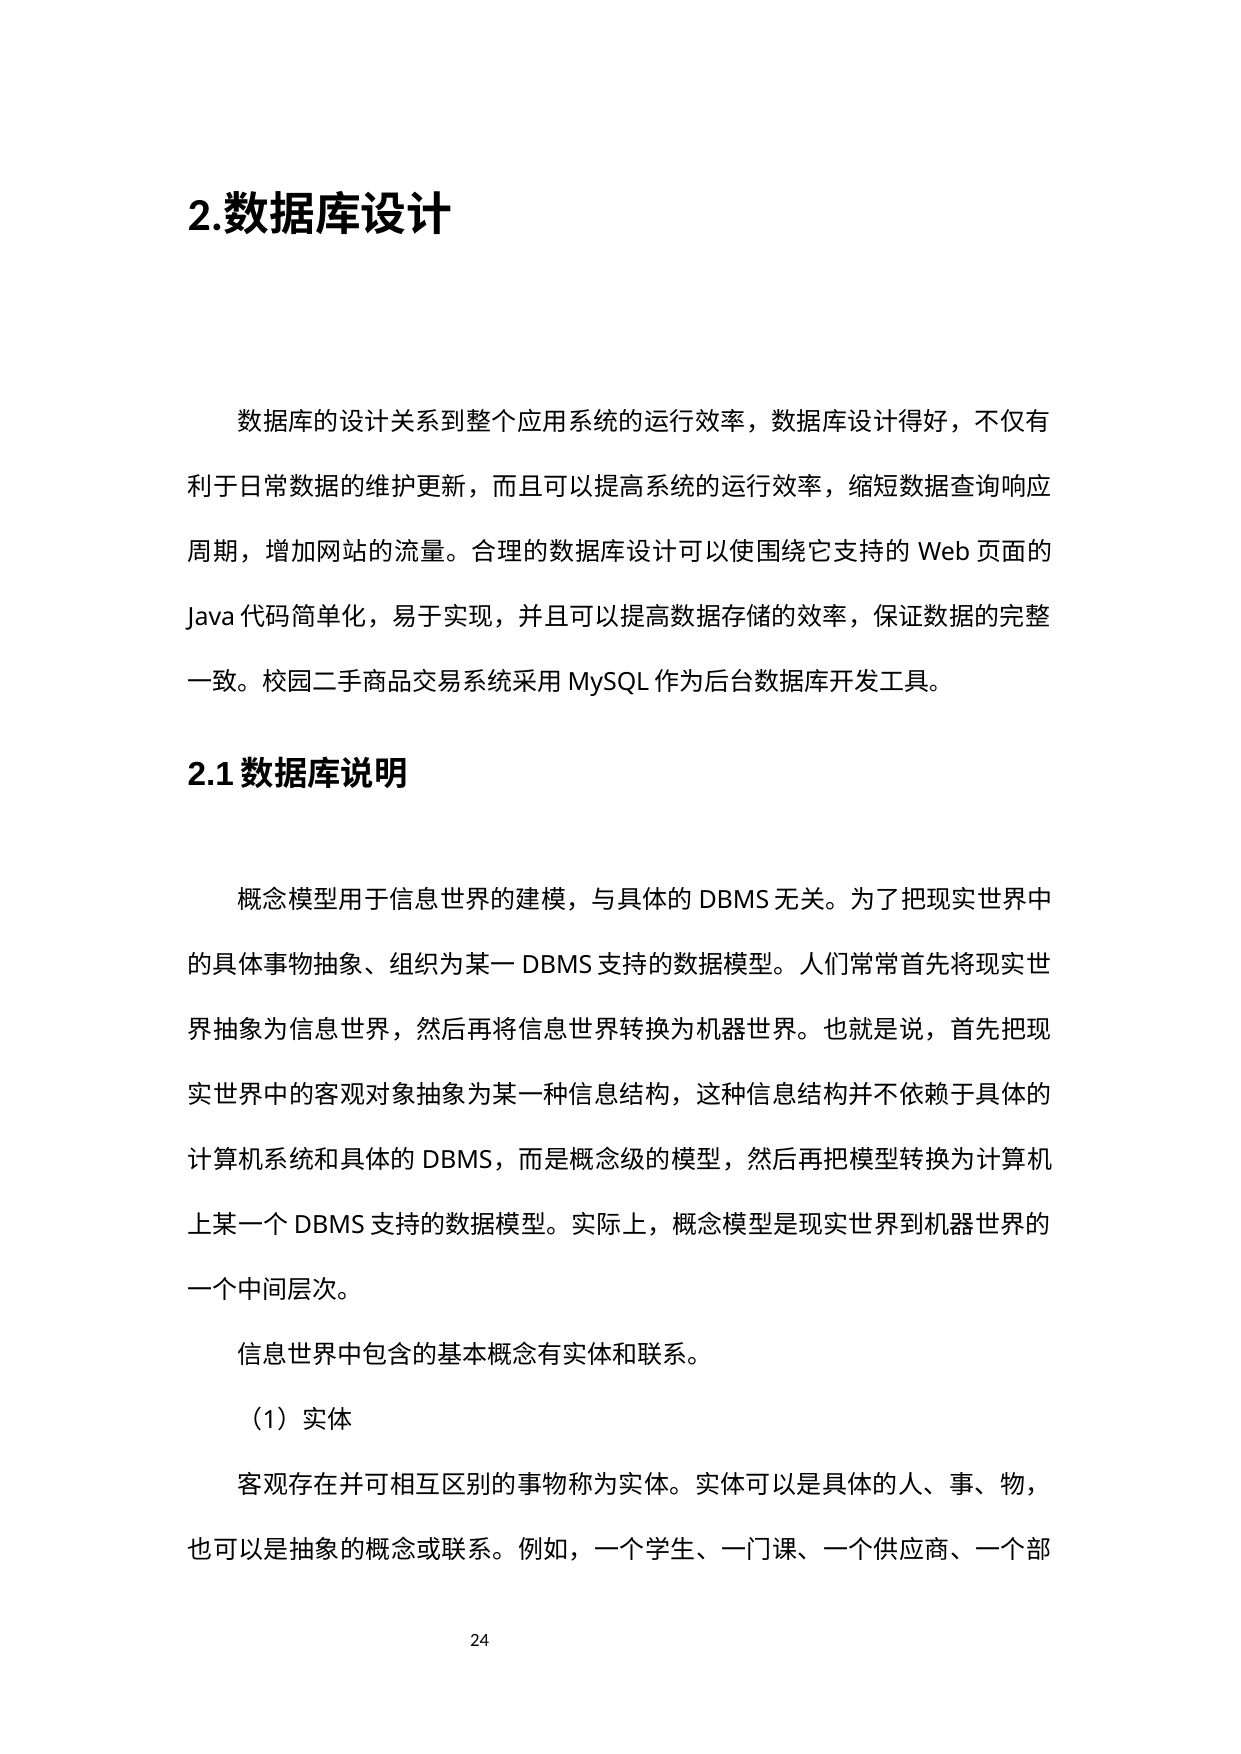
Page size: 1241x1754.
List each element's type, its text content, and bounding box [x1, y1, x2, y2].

text 数据库的设计关系到整个应用系统的运行效率，数据库设计得好，不仅有利于日常数据的维护更新，而且可以提高系统的运行效率，缩短数据查询响应周期，增加网站的流量。合理的数据库设计可以使围绕它支持的Web页面的Java代码简单化，易于实现，并且可以提高数据存储的效率，保证数据的完整一致。校园二手商品交易系统采用MySQL作为后台数据库开发工具。 [187, 387, 1053, 712]
subtitle 2.数据库设计 [187, 162, 1053, 259]
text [187, 1451, 1053, 1581]
subtitle 2.1数据库说明 [187, 739, 1053, 804]
text （1）实体 [187, 1386, 1053, 1451]
text 概念模型用于信息世界的建模，与具体的DBMS无关。为了把现实世界中的具体事物抽象、组织为某一DBMS支持的数据模型。人们常常首先将现实世界抽象为信息世界，然后再将信息世界转换为机器世界。也就是说，首先把现实世界中的客观对象抽象为某一种信息结构，这种信息结构并不依赖于具体的计算机系统和具体的DBMS，而是概念级的模型，然后再把模型转换为计算机上某一个DBMS支持的数据模型。实际上，概念模型是现实世界到机器世界的一个中间层次。 [187, 866, 1053, 1321]
text 信息世界中包含的基本概念有实体和联系。 [187, 1321, 1053, 1386]
